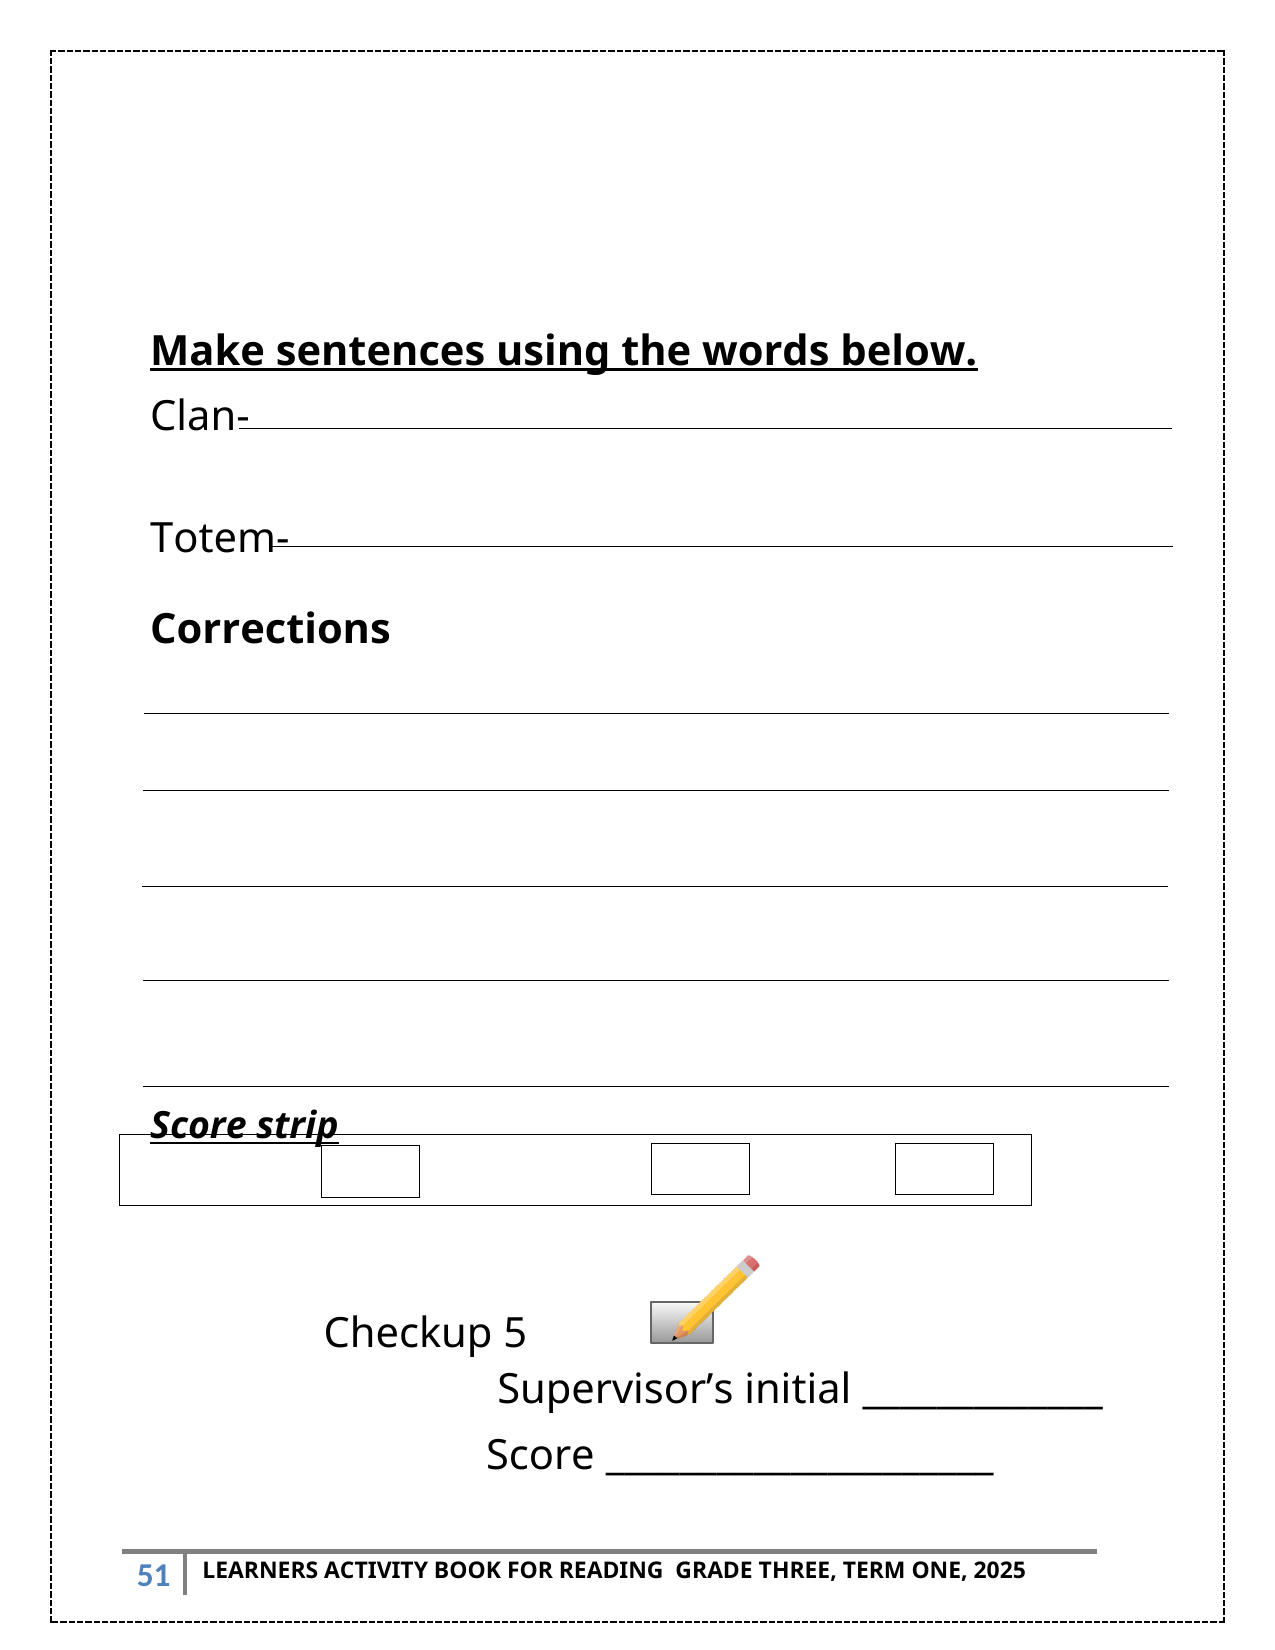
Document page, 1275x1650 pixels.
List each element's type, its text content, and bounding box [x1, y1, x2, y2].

text Supervisor’s initial _____________ [150, 1359, 1125, 1416]
text Totem- [150, 507, 1125, 564]
text Score _____________________ [150, 1424, 1125, 1481]
text Make sentences using the words below. [150, 320, 1125, 377]
text Clan- [150, 386, 1125, 442]
text Corrections [150, 599, 1125, 656]
text Checkup 5 [150, 1303, 1125, 1359]
picture [671, 1254, 760, 1341]
text Score strip [150, 1099, 1125, 1150]
